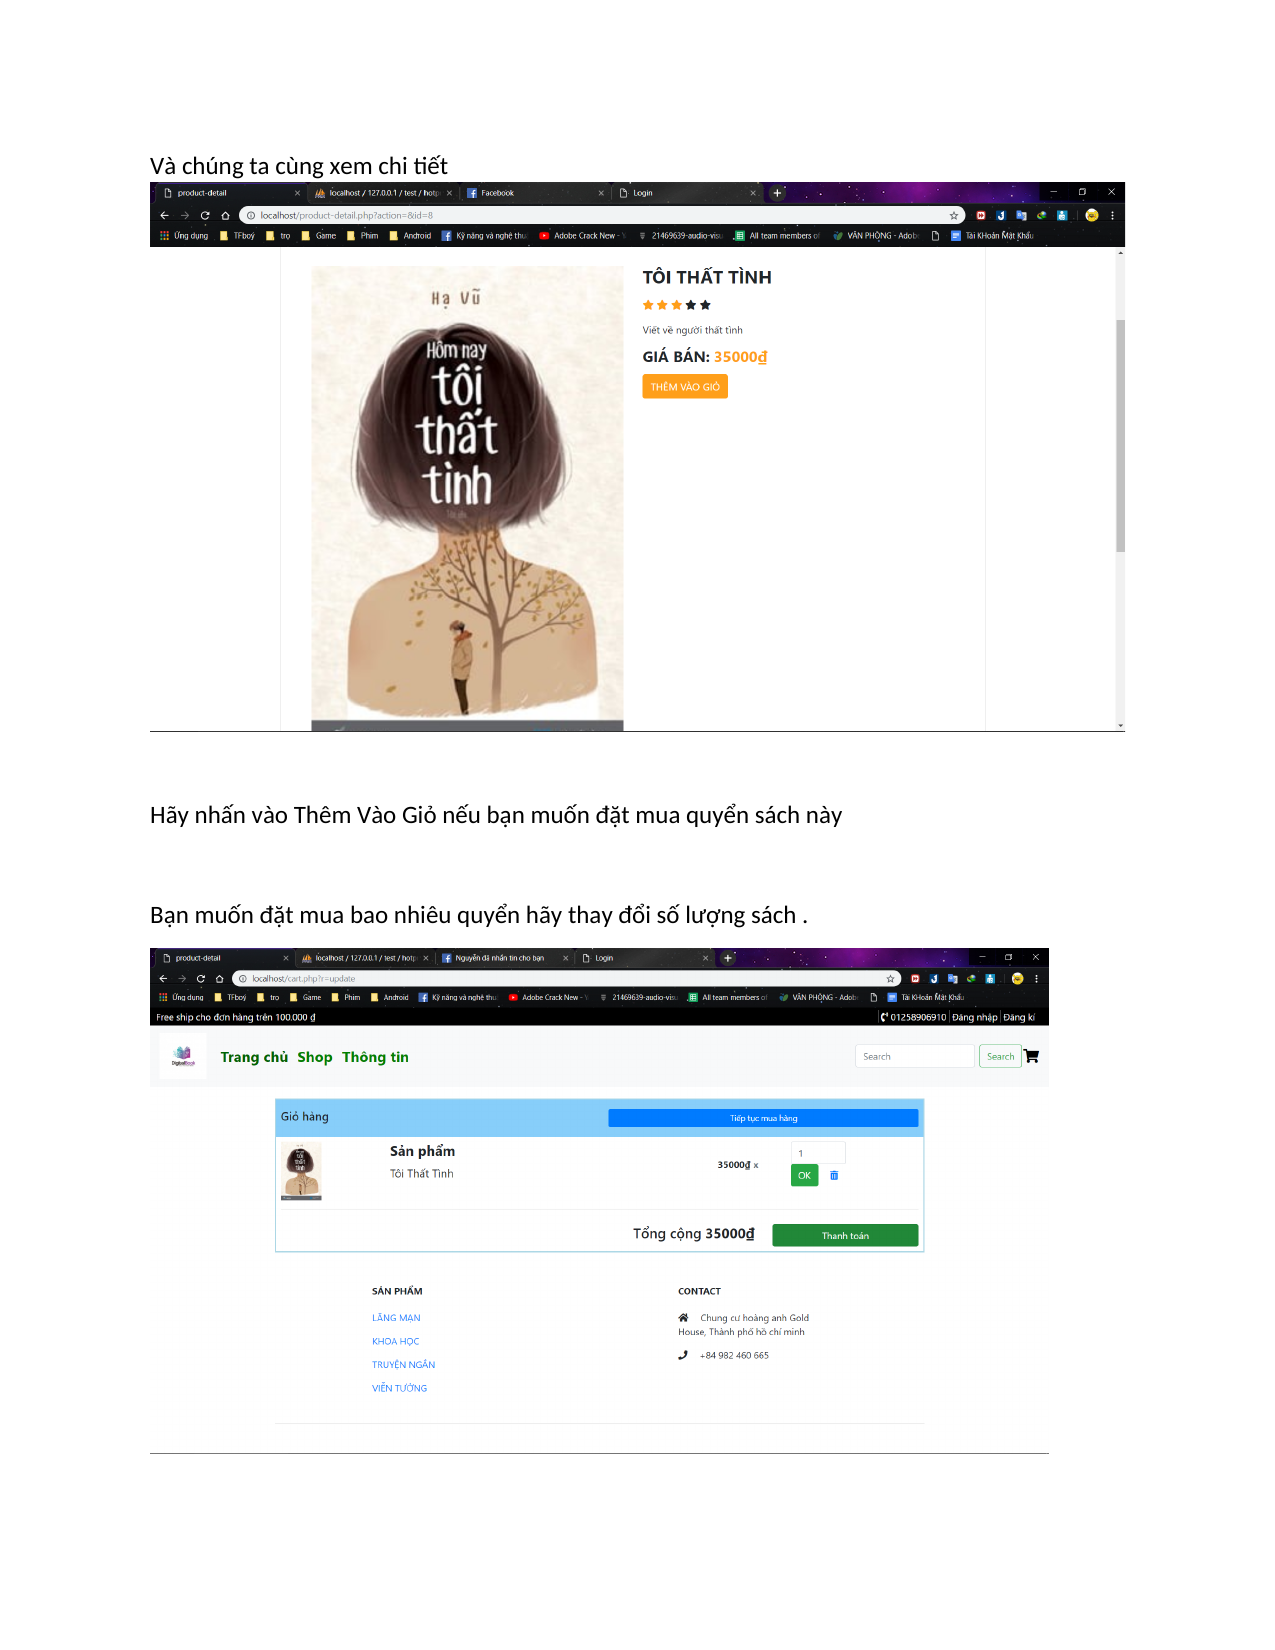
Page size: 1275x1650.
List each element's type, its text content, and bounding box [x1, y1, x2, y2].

picture [150, 948, 1049, 1454]
text Bạn muốn đặt mua bao nhiêu quyển hãy thay đổi số lượng sách . [150, 899, 1125, 929]
text Hãy nhấn vào Thêm Vào Giỏ nếu bạn muốn đặt mua quyển sách này [150, 799, 1125, 830]
picture [150, 182, 1125, 732]
text Và chúng ta cùng xem chi tiết [150, 150, 1125, 182]
